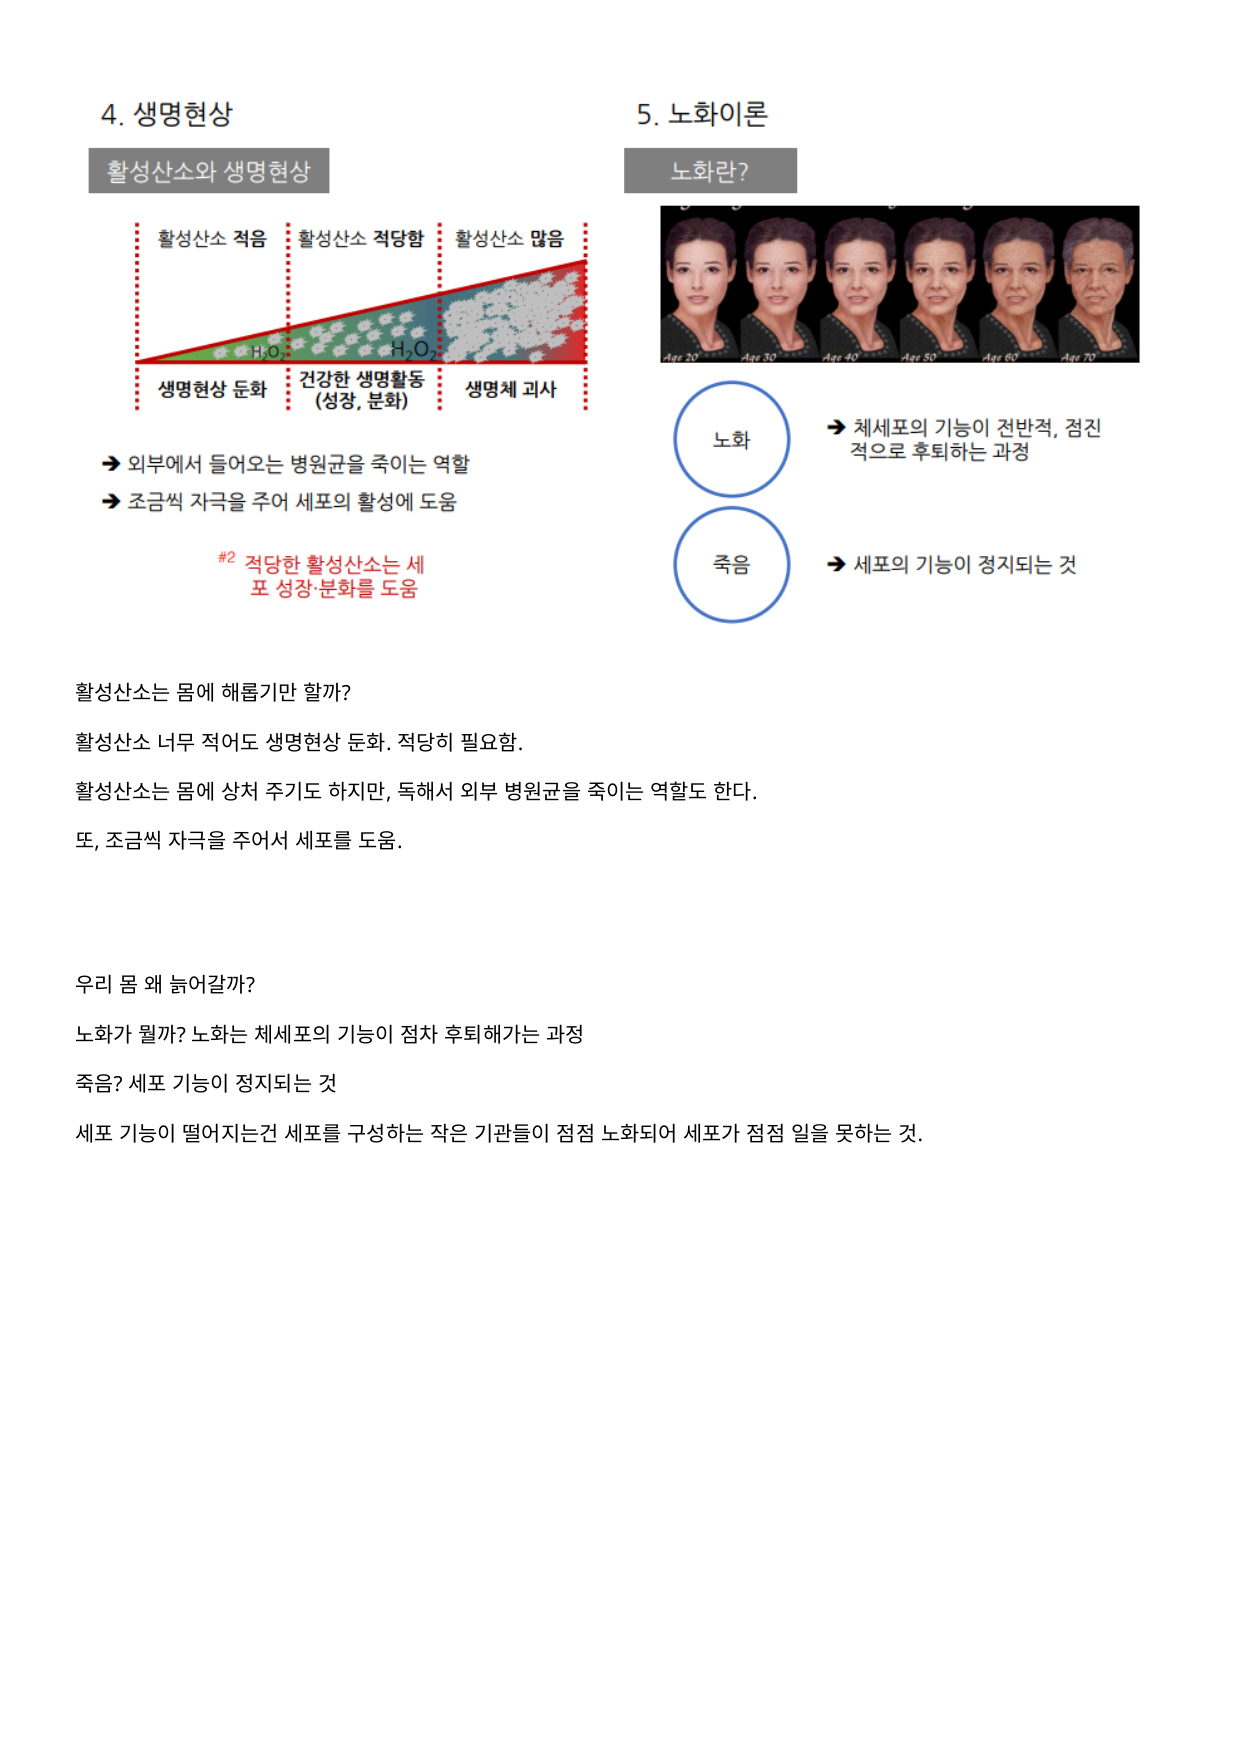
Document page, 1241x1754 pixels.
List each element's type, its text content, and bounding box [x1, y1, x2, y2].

text 노화가 뭘까? 노화는 체세포의 기능이 점차 후퇴해가는 과정 [75, 1018, 1165, 1048]
picture [75, 75, 1166, 658]
text 활성산소 너무 적어도 생명현상 둔화. 적당히 필요함. [75, 726, 1165, 756]
text 활성산소는 몸에 상처 주기도 하지만, 독해서 외부 병원균을 죽이는 역할도 한다. [75, 775, 1165, 806]
text 우리 몸 왜 늙어갈까? [75, 969, 1165, 999]
text 또, 조금씩 자극을 주어서 세포를 도움. [75, 825, 1165, 855]
text 죽음? 세포 기능이 정지되는 것 [75, 1067, 1165, 1098]
text 활성산소는 몸에 해롭기만 할까? [75, 677, 1165, 707]
text 세포 기능이 떨어지는건 세포를 구성하는 작은 기관들이 점점 노화되어 세포가 점점 일을 못하는 것. [75, 1117, 1165, 1147]
